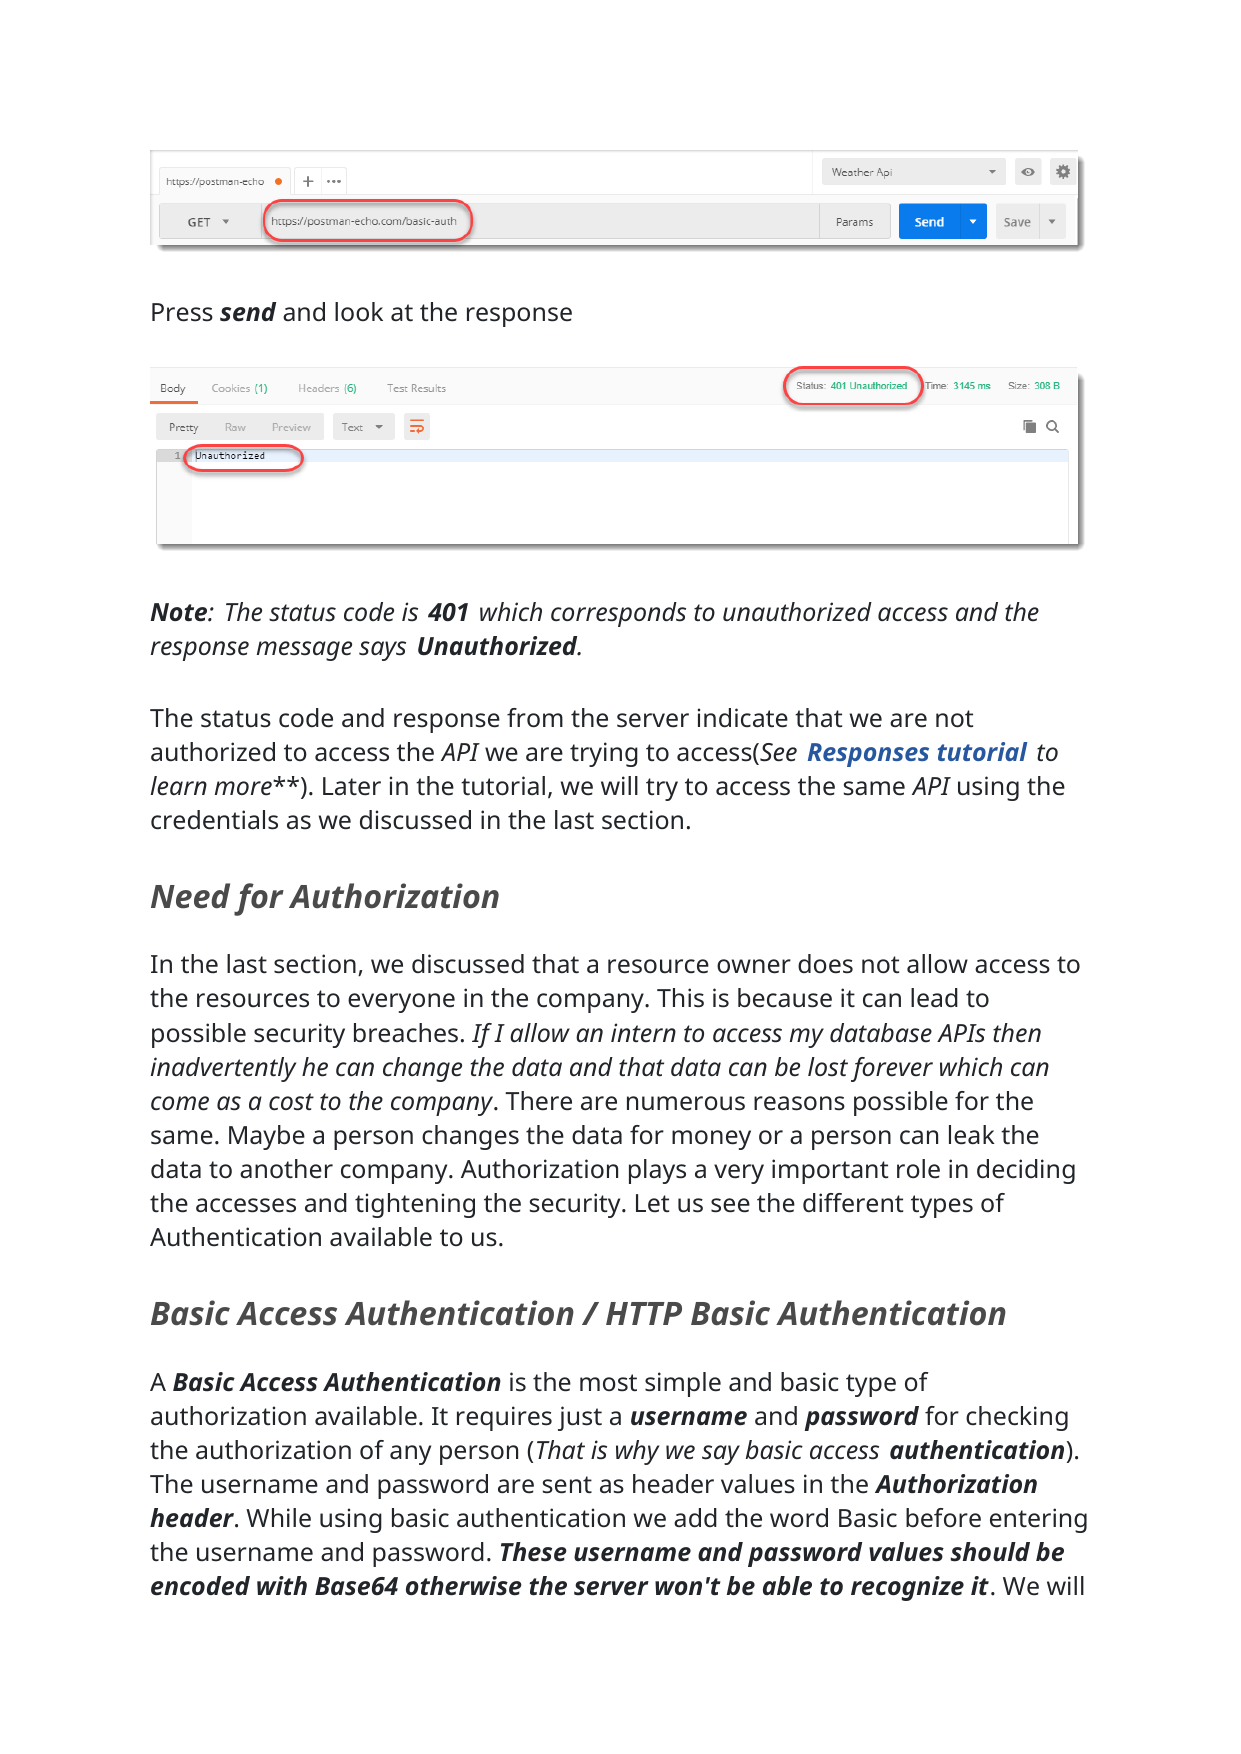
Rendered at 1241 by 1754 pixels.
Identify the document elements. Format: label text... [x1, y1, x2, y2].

picture [150, 366, 1091, 557]
picture [150, 150, 1091, 258]
text Note: The status code is 401 which corresponds to unauthorized access and the response message says Unauthorized. [150, 594, 1090, 663]
text Need for Authorization [150, 874, 1090, 918]
text Press send and look at the response [150, 295, 1090, 329]
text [150, 1364, 1090, 1603]
text Basic Access Authentication / HTTP Basic Authentication [150, 1291, 1090, 1335]
text In the last section, we discussed that a resource owner does not allow access to the resources to everyone in the company. This is because it can lead to possible security breaches. If I allow an intern to access my database APIs then inadvertently he can change the data and that data can be lost forever which can come as a cost to the company. There are numerous reasons possible for the same. Maybe a person changes the data for money or a person can leak the data to another company. Authorization plays a very important role in deciding the accesses and tightening the security. Let us see the different types of Authentication available to us. [150, 947, 1090, 1254]
text The status code and response from the server indicate that we are not authorized to access the API we are trying to access(See Responses tutorial to learn more**). Later in the tutorial, we will try to access the same API using the credentials as we discussed in the last section. [150, 700, 1090, 836]
